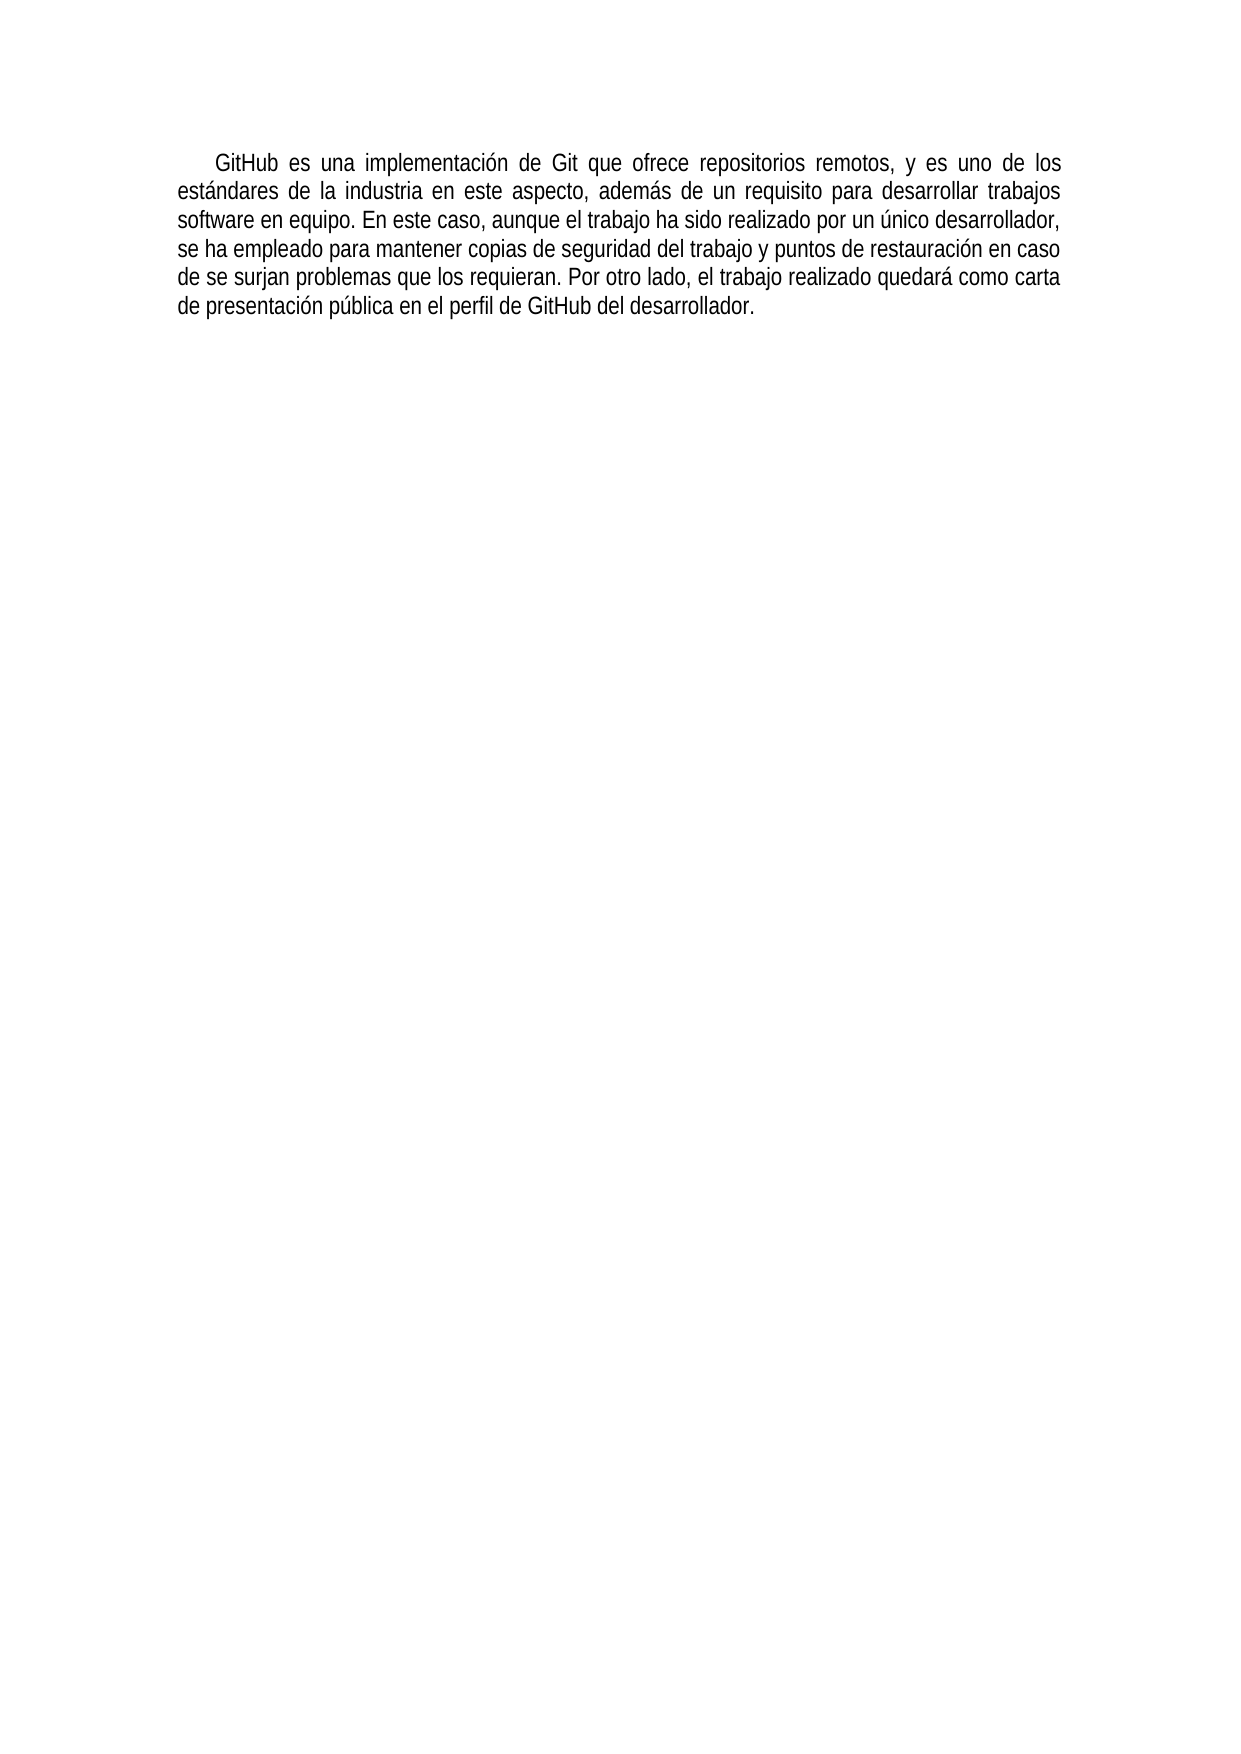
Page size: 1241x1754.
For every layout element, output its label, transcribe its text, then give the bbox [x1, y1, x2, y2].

text GitHub es una implementación de Git que ofrece repositorios remotos, y es uno de los estándares de la industria en este aspecto, además de un requisito para desarrollar trabajos software en equipo. En este caso, aunque el trabajo ha sido realizado por un único desarrollador, se ha empleado para mantener copias de seguridad del trabajo y puntos de restauración en caso de se surjan problemas que los requieran. Por otro lado, el trabajo realizado quedará como carta de presentación pública en el perfil de GitHub del desarrollador. [177, 148, 1063, 319]
